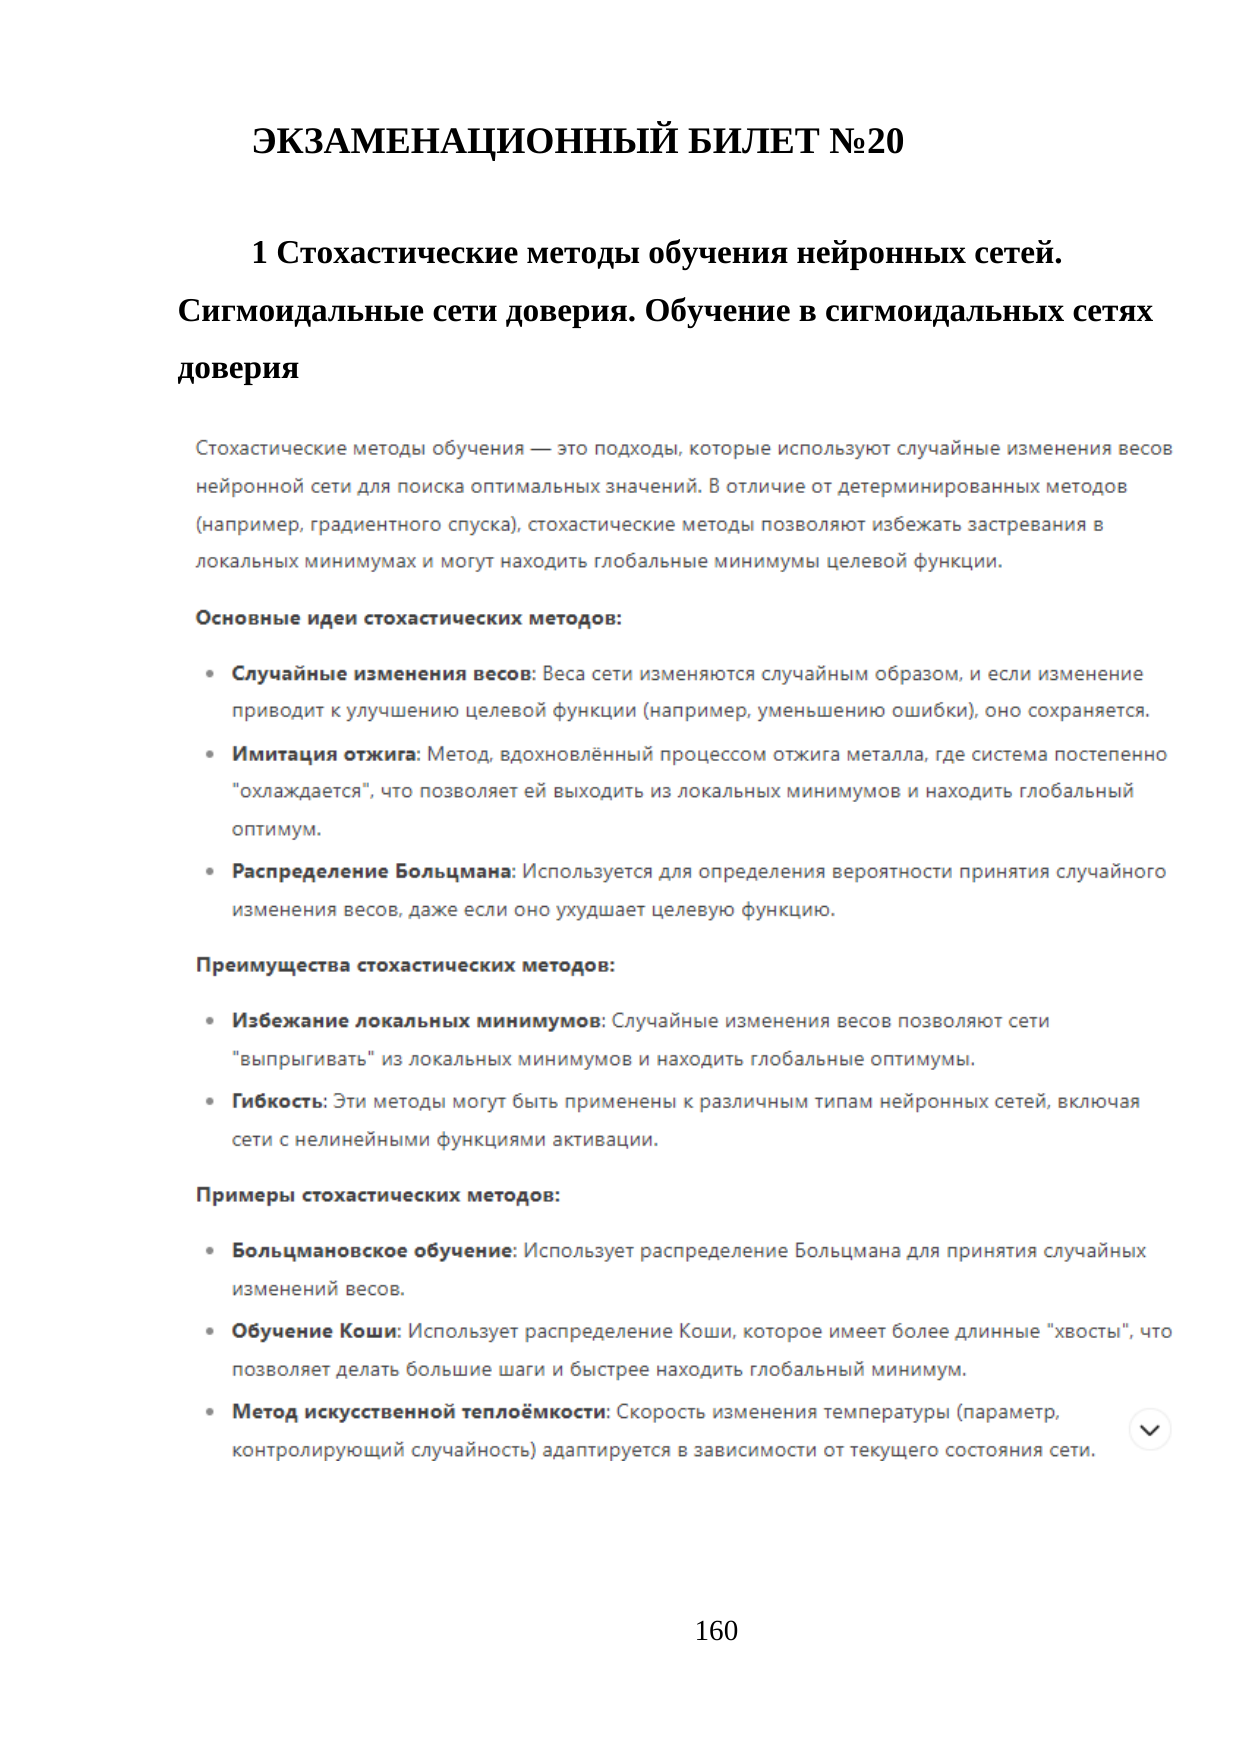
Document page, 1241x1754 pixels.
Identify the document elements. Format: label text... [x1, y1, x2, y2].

picture [177, 430, 1182, 1461]
subtitle Экзаменационный билет №20 [177, 118, 1181, 161]
subtitle 1 Стохастические методы обучения нейронных сетей. Сигмоидальные сети доверия. Обучение в сигмоидальных сетях доверия [177, 233, 1181, 386]
